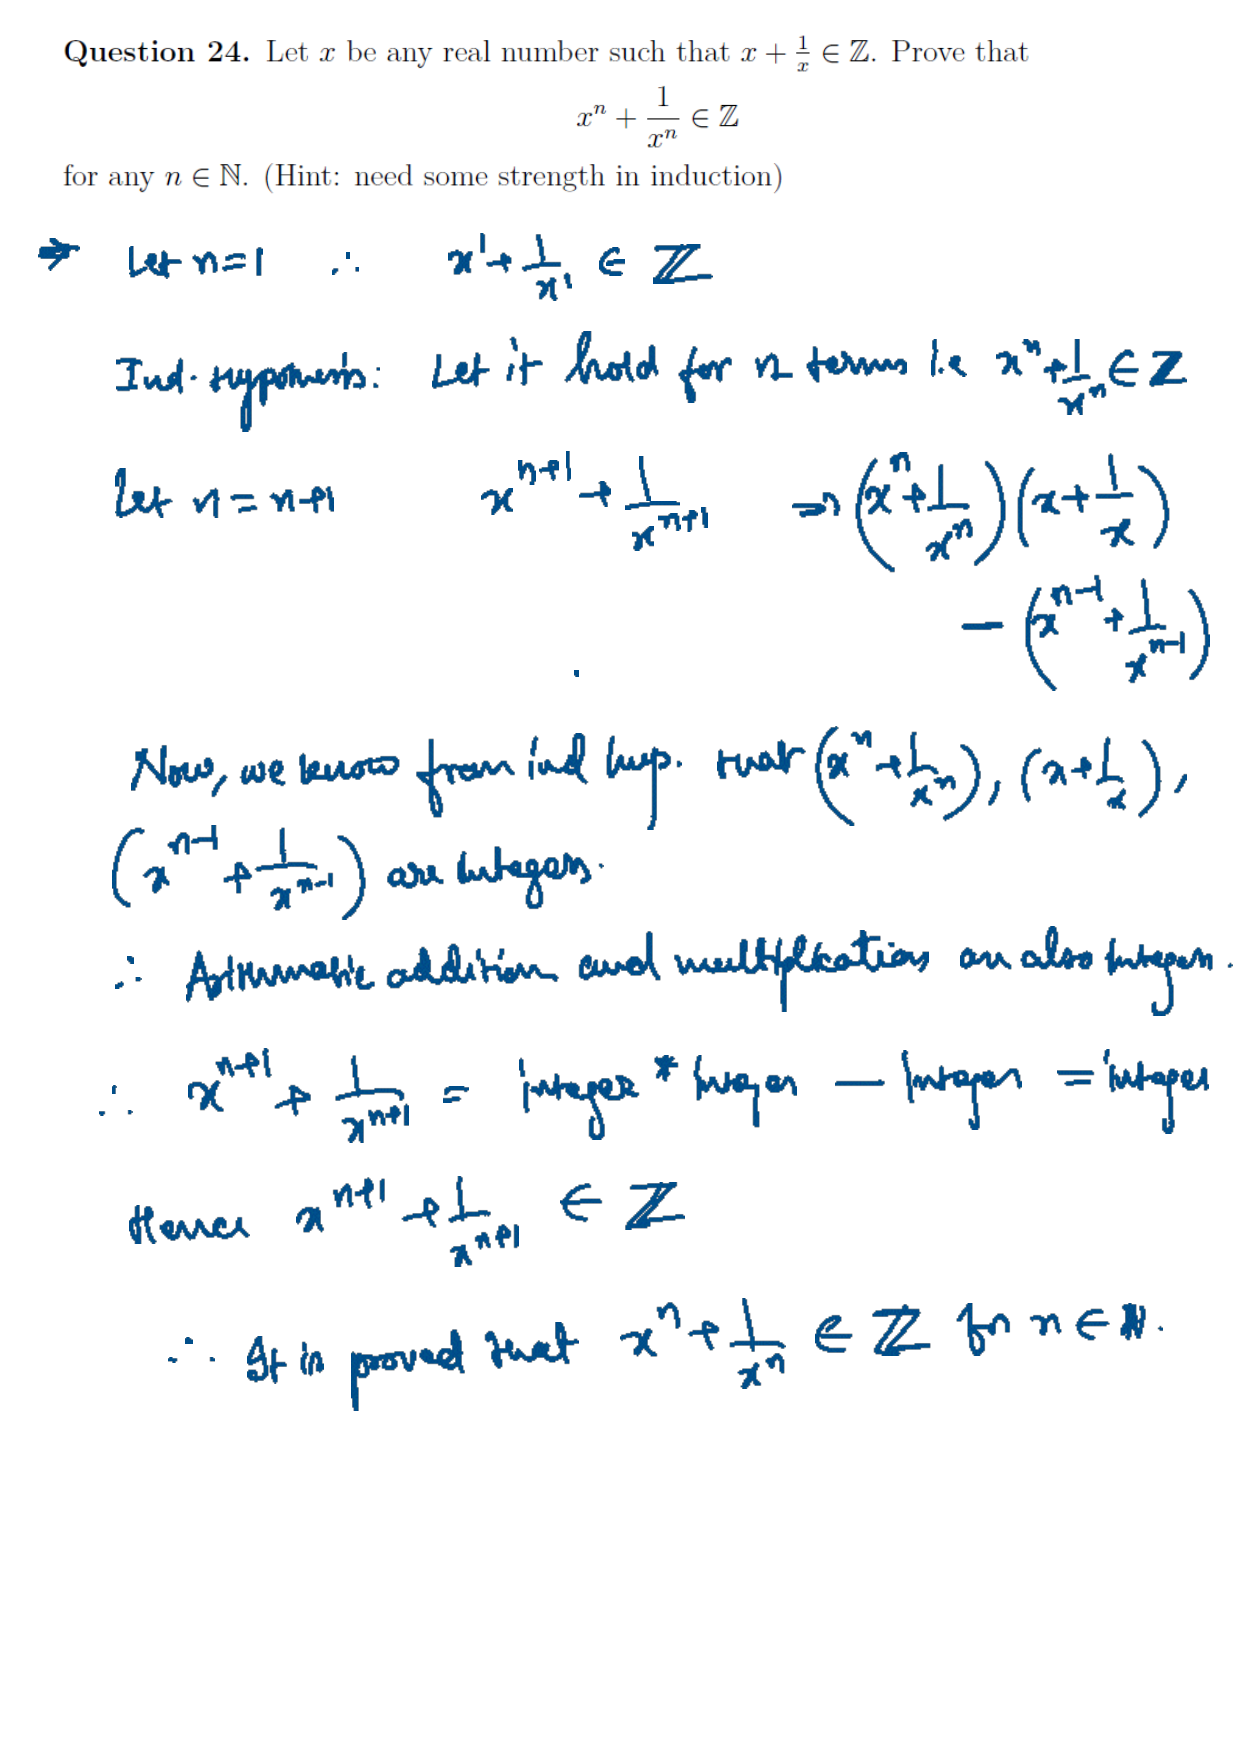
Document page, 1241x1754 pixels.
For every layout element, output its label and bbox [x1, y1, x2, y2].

picture [115, 468, 334, 518]
picture [127, 956, 134, 964]
picture [792, 452, 1210, 691]
picture [115, 977, 142, 989]
picture [599, 247, 625, 276]
picture [185, 1337, 193, 1344]
picture [632, 526, 654, 551]
picture [931, 339, 967, 377]
picture [112, 733, 682, 920]
picture [448, 233, 572, 301]
picture [443, 1086, 469, 1103]
picture [625, 456, 680, 510]
picture [481, 488, 513, 515]
picture [59, 29, 1032, 200]
picture [296, 1176, 519, 1267]
picture [658, 513, 681, 531]
picture [112, 1085, 117, 1094]
picture [168, 1357, 215, 1363]
picture [116, 352, 380, 432]
picture [566, 451, 571, 481]
picture [186, 930, 929, 1012]
picture [835, 1050, 1022, 1130]
picture [188, 1048, 409, 1143]
picture [717, 726, 1187, 826]
picture [518, 460, 536, 485]
picture [579, 481, 611, 507]
picture [560, 1182, 685, 1230]
picture [653, 244, 713, 284]
picture [99, 1110, 133, 1116]
picture [351, 1322, 579, 1411]
picture [519, 1055, 797, 1140]
picture [996, 339, 1187, 415]
picture [332, 267, 359, 275]
picture [682, 510, 698, 532]
picture [620, 1298, 786, 1389]
picture [247, 1336, 324, 1384]
picture [960, 926, 1233, 1016]
picture [432, 331, 907, 403]
picture [701, 507, 708, 528]
picture [129, 246, 263, 279]
picture [129, 1205, 250, 1244]
picture [1057, 1049, 1209, 1134]
picture [38, 238, 80, 271]
picture [815, 1303, 1163, 1356]
picture [539, 460, 559, 481]
